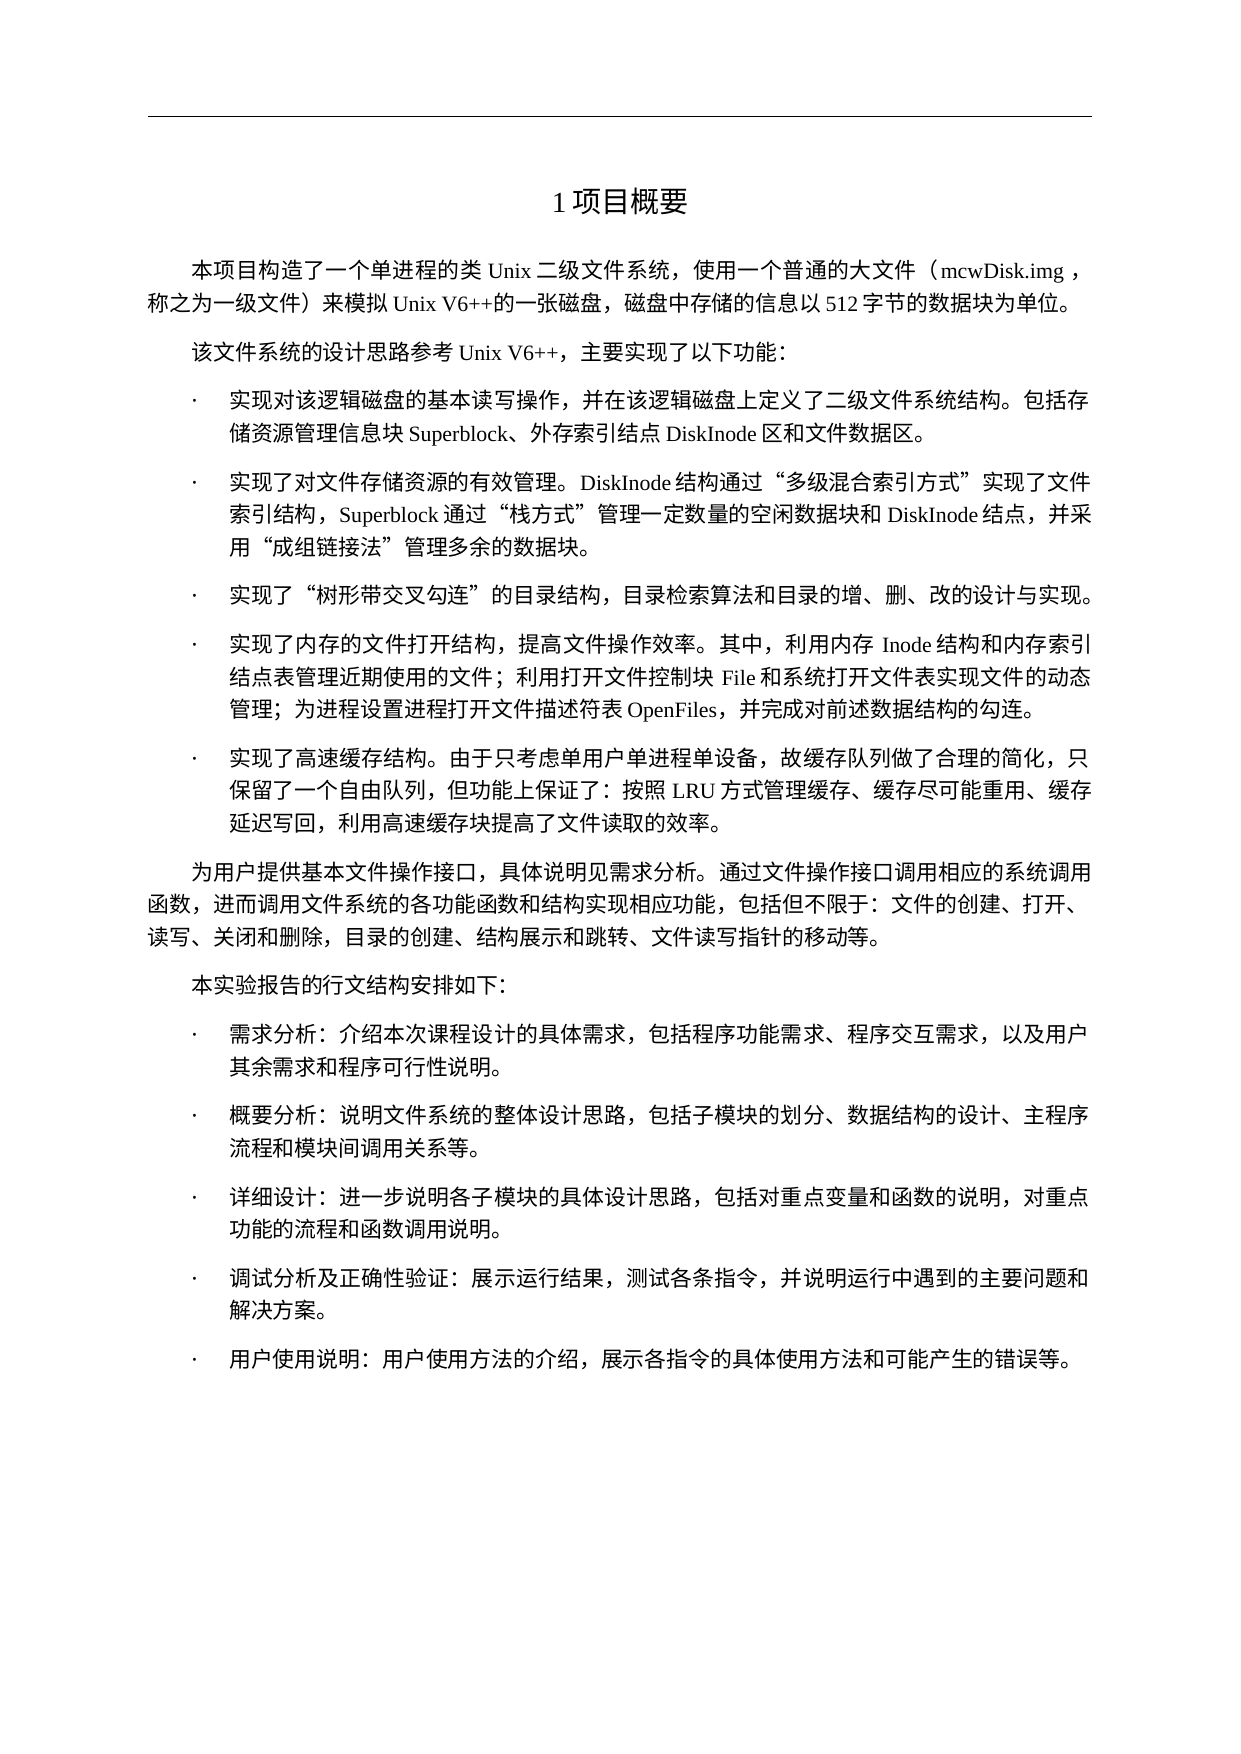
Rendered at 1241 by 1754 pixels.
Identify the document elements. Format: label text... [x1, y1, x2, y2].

list 需求分析：介绍本次课程设计的具体需求，包括程序功能需求、程序交互需求，以及用户其余需求和程序可行性说明。 [191, 1017, 1092, 1082]
list 实现了高速缓存结构。由于只考虑单用户单进程单设备，故缓存队列做了合理的简化，只保留了一个自由队列，但功能上保证了：按照LRU方式管理缓存、缓存尽可能重用、缓存延迟写回，利用高速缓存块提高了文件读取的效率。 [191, 741, 1092, 838]
text 本项目构造了一个单进程的类Unix二级文件系统，使用一个普通的大文件（mcwDisk.img ，称之为一级文件）来模拟Unix V6++的一张磁盘，磁盘中存储的信息以512字节的数据块为单位。 [148, 253, 1092, 318]
list 用户使用说明：用户使用方法的介绍，展示各指令的具体使用方法和可能产生的错误等。 [191, 1342, 1092, 1374]
list 实现对该逻辑磁盘的基本读写操作，并在该逻辑磁盘上定义了二级文件系统结构。包括存储资源管理信息块Superblock、外存索引结点DiskInode区和文件数据区。 [191, 383, 1092, 448]
list 实现了“树形带交叉勾连”的目录结构，目录检索算法和目录的增、删、改的设计与实现。 [191, 578, 1092, 611]
list 实现了内存的文件打开结构，提高文件操作效率。其中，利用内存Inode结构和内存索引结点表管理近期使用的文件；利用打开文件控制块File和系统打开文件表实现文件的动态管理；为进程设置进程打开文件描述符表OpenFiles，并完成对前述数据结构的勾连。 [191, 627, 1092, 724]
text 该文件系统的设计思路参考Unix V6++，主要实现了以下功能： [148, 334, 1092, 367]
list 实现了对文件存储资源的有效管理。DiskInode结构通过“多级混合索引方式”实现了文件索引结构，Superblock通过“栈方式”管理一定数量的空闲数据块和DiskInode结点，并采用“成组链接法”管理多余的数据块。 [191, 464, 1092, 562]
list 概要分析：说明文件系统的整体设计思路，包括子模块的划分、数据结构的设计、主程序流程和模块间调用关系等。 [191, 1098, 1092, 1163]
list 详细设计：进一步说明各子模块的具体设计思路，包括对重点变量和函数的说明，对重点功能的流程和函数调用说明。 [191, 1179, 1092, 1244]
text 本实验报告的行文结构安排如下： [148, 968, 1092, 1001]
list 调试分析及正确性验证：展示运行结果，测试各条指令，并说明运行中遇到的主要问题和解决方案。 [191, 1261, 1092, 1326]
subtitle 1项目概要 [148, 178, 1092, 221]
text 为用户提供基本文件操作接口，具体说明见需求分析。通过文件操作接口调用相应的系统调用函数，进而调用文件系统的各功能函数和结构实现相应功能，包括但不限于：文件的创建、打开、读写、关闭和删除，目录的创建、结构展示和跳转、文件读写指针的移动等。 [148, 854, 1092, 952]
